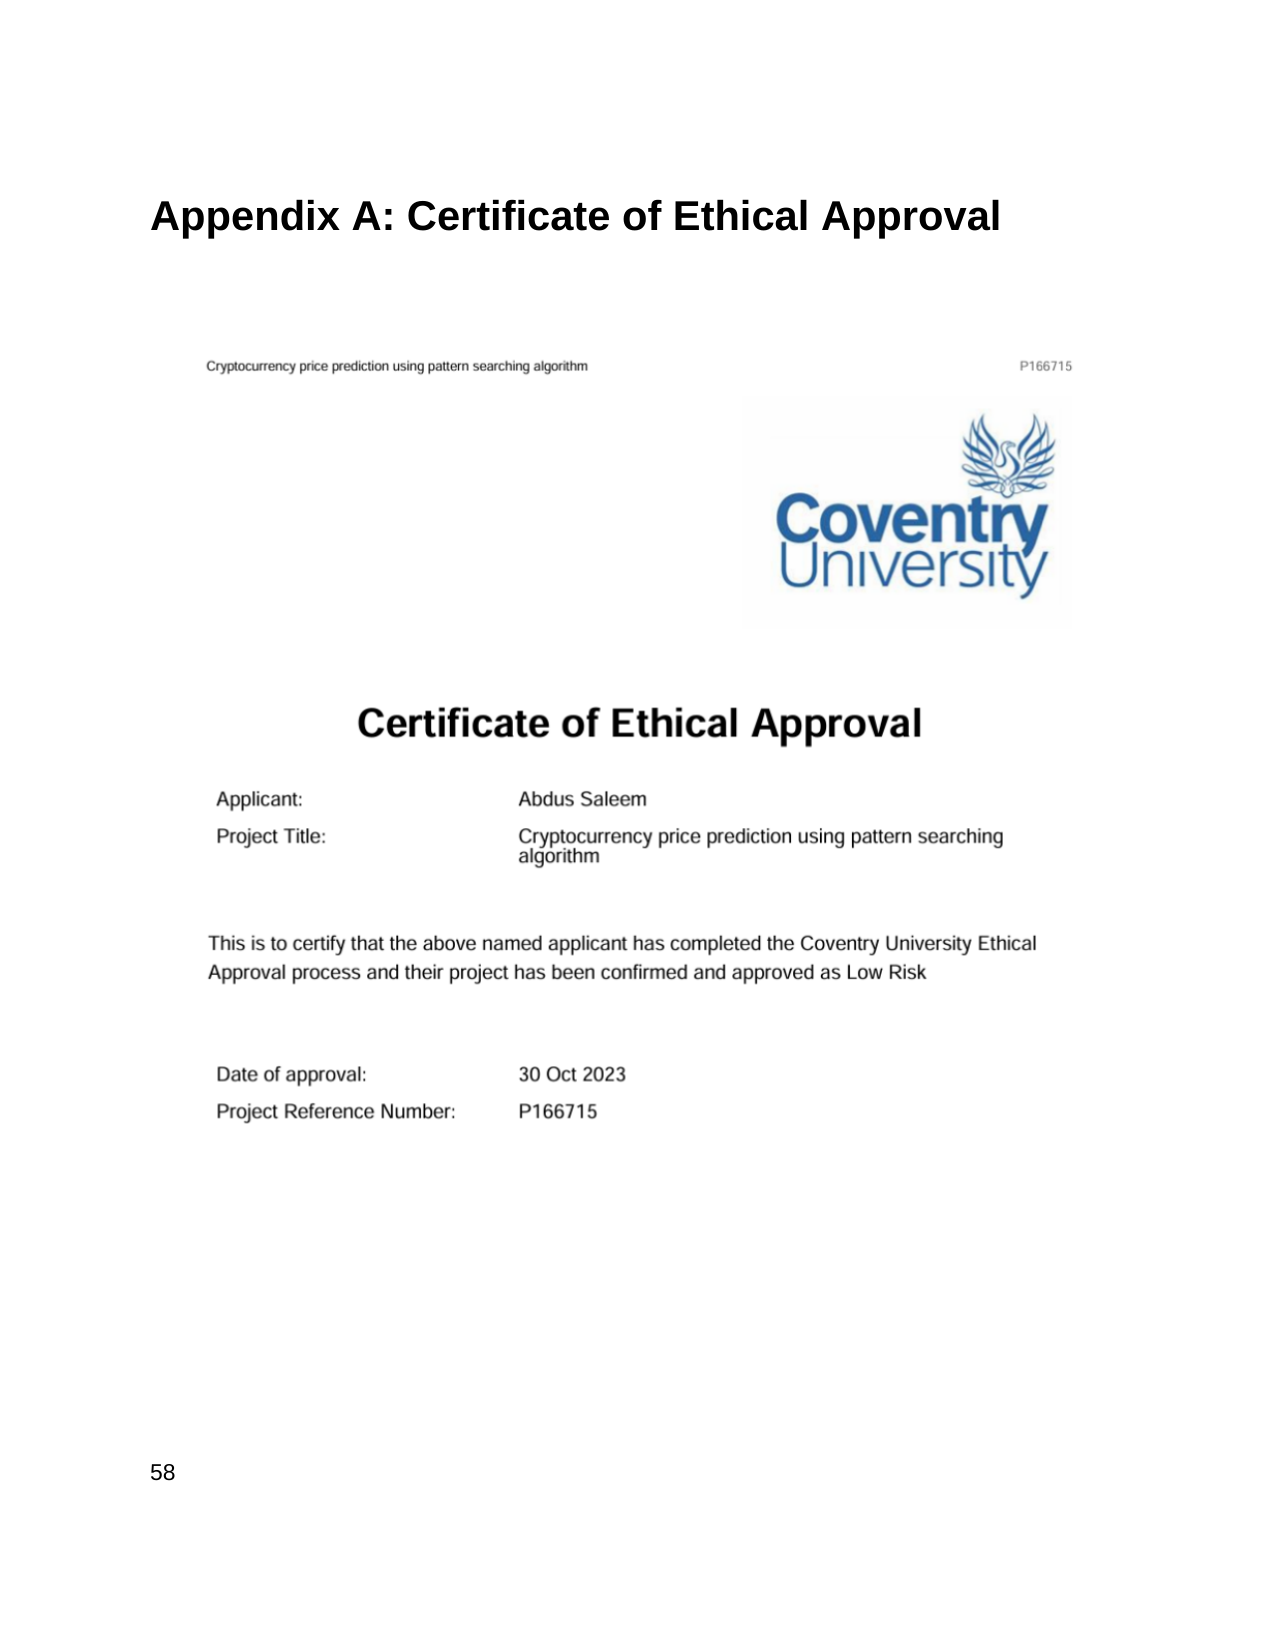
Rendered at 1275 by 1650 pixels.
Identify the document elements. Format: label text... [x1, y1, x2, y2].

picture [150, 340, 1125, 1186]
subtitle Appendix A: Certificate of Ethical Approval [150, 192, 1125, 239]
